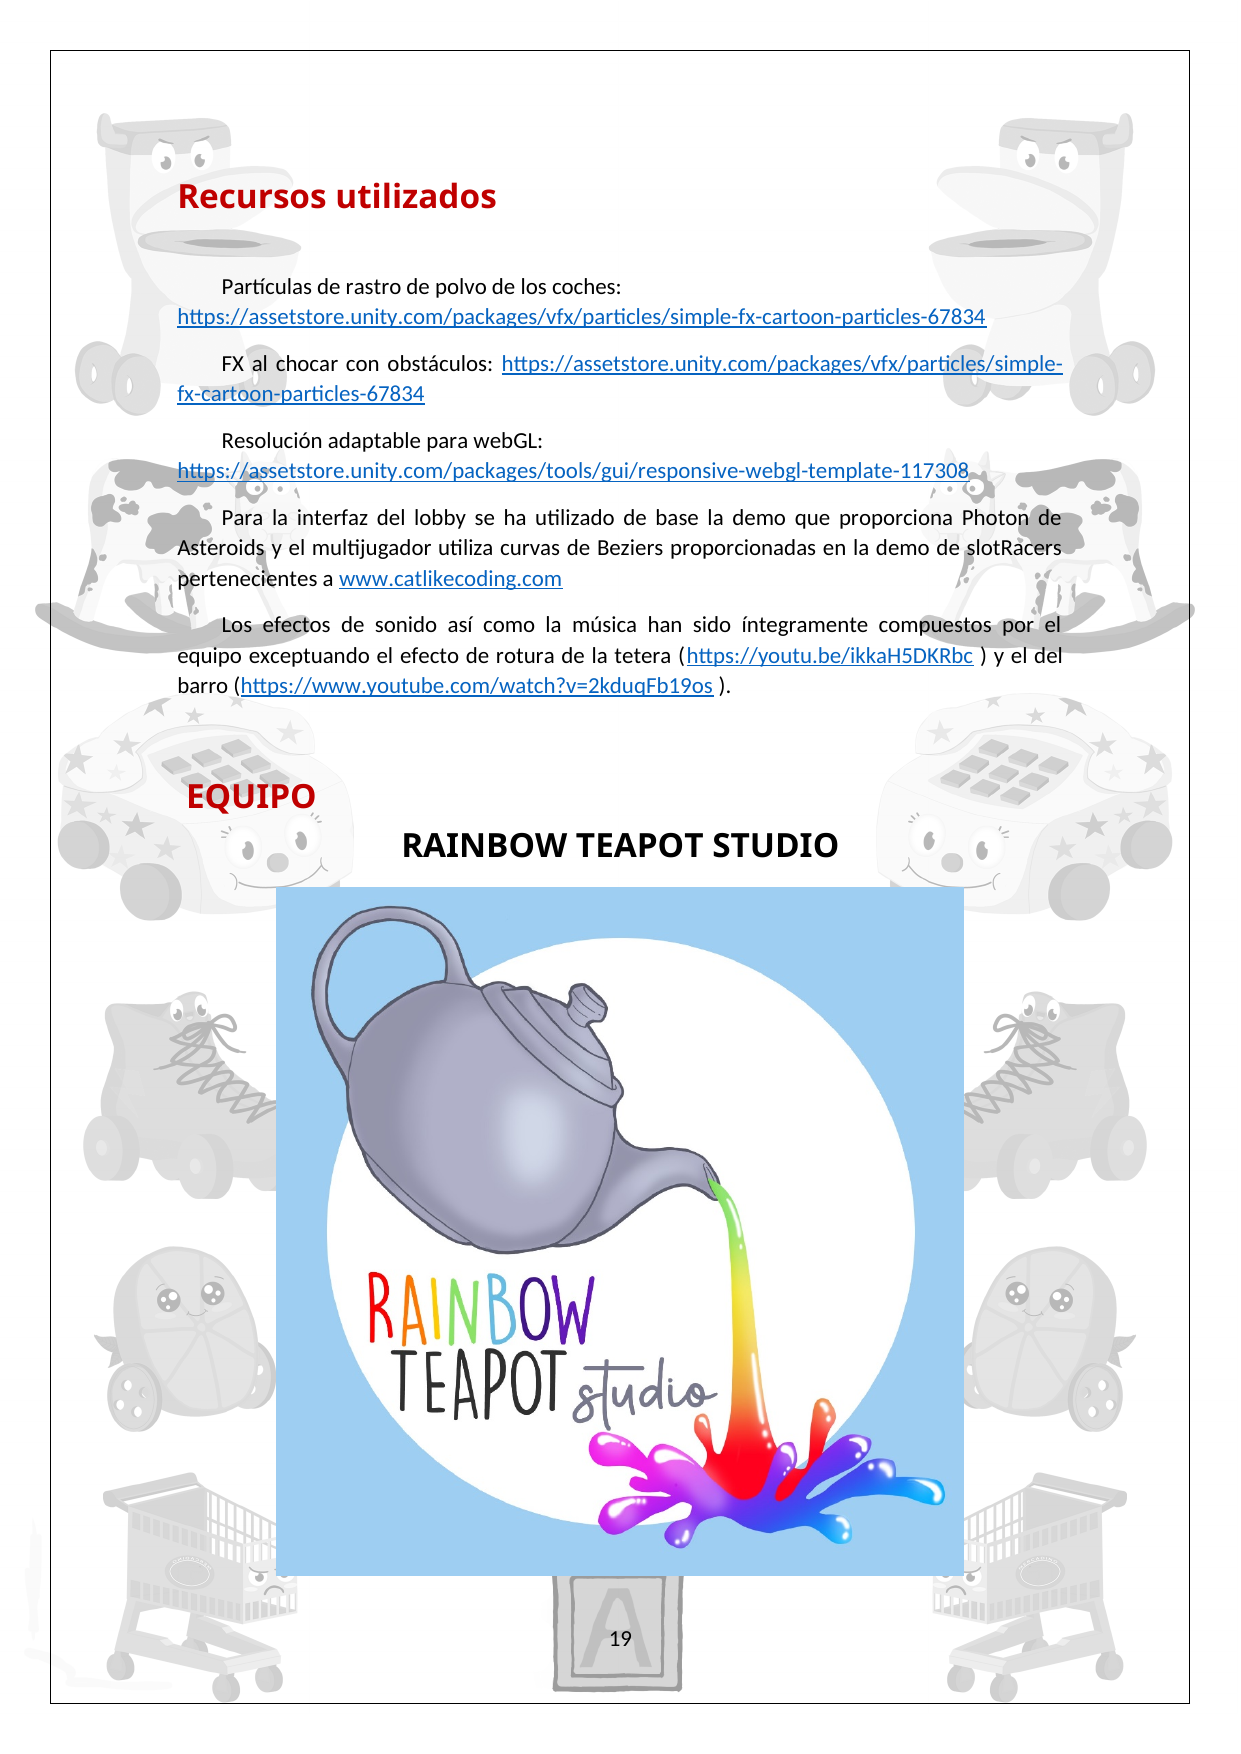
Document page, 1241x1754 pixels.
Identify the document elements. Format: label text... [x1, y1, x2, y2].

subtitle Recursos utilizados [177, 173, 1063, 218]
text Los efectos de sonido así como la música han sido íntegramente compuestos por el equipo exceptuando el efecto de rotura de la tetera (https://youtu.be/ikkaH5DKRbc ) y el del barro (https://www.youtube.com/watch?v=2kduqFb19os ). [177, 611, 1063, 699]
text RAINBOW TEAPOT STUDIO [177, 822, 1063, 867]
text Resolución adaptable para webGL: https://assetstore.unity.com/packages/tools/gui/responsive-webgl-template-117308 [177, 426, 1063, 484]
picture [0, 1, 1238, 1714]
text FX al chocar con obstáculos: https://assetstore.unity.com/packages/vfx/particles/simple-fx-cartoon-particles-67834 [177, 349, 1063, 407]
text Partículas de rastro de polvo de los coches: https://assetstore.unity.com/packages/vfx/particles/simple-fx-cartoon-particles-67834 [177, 272, 1063, 330]
subtitle EQUIPO [177, 773, 1063, 818]
text Para la interfaz del lobby se ha utilizado de base la demo que proporciona Photon de Asteroids y el multijugador utiliza curvas de Beziers proporcionadas en la demo de slotRacers pertenecientes a www.catlikecoding.com [177, 503, 1063, 592]
